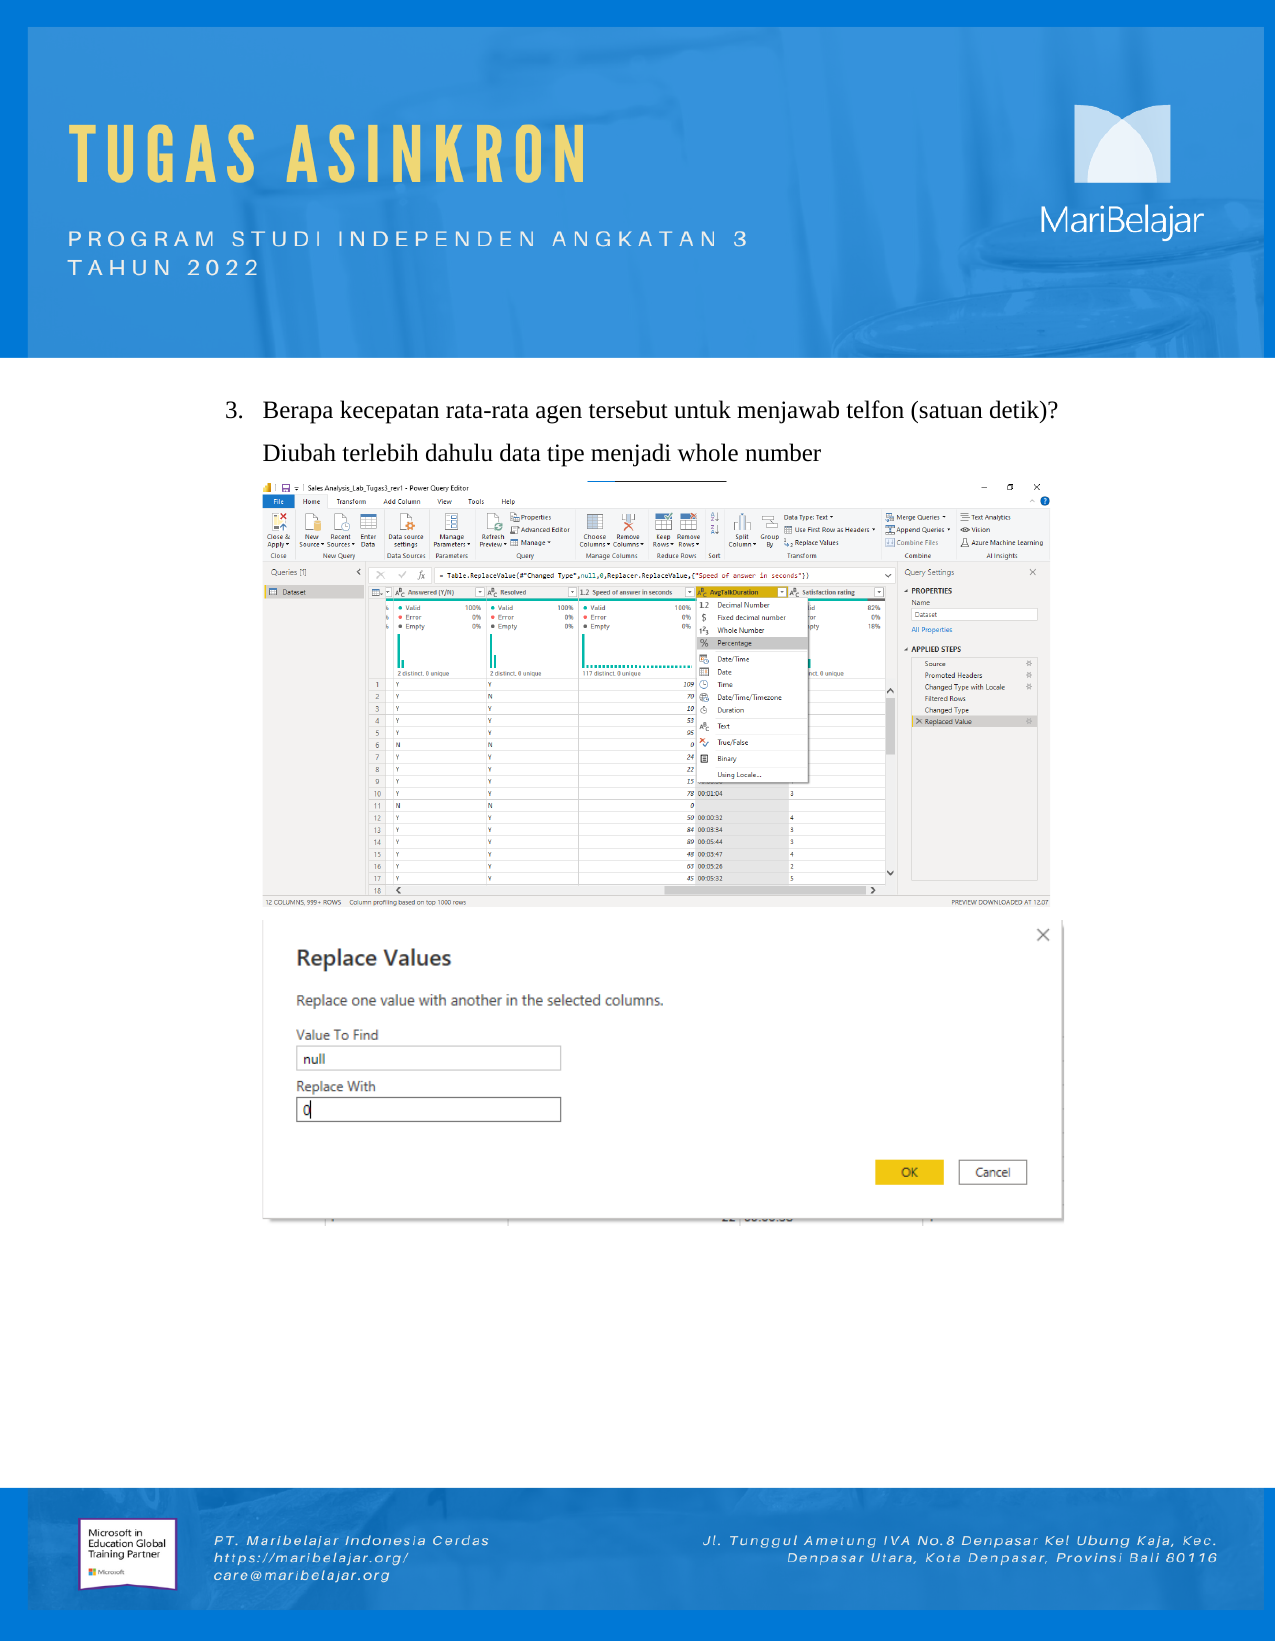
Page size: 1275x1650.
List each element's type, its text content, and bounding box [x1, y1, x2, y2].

picture [0, 0, 1275, 1641]
list Berapa kecepatan rata-rata agen tersebut untuk menjawab telfon (satuan detik)? [225, 395, 1125, 424]
list Diubah terlebih dahulu data tipe menjadi whole number [262, 438, 1125, 467]
